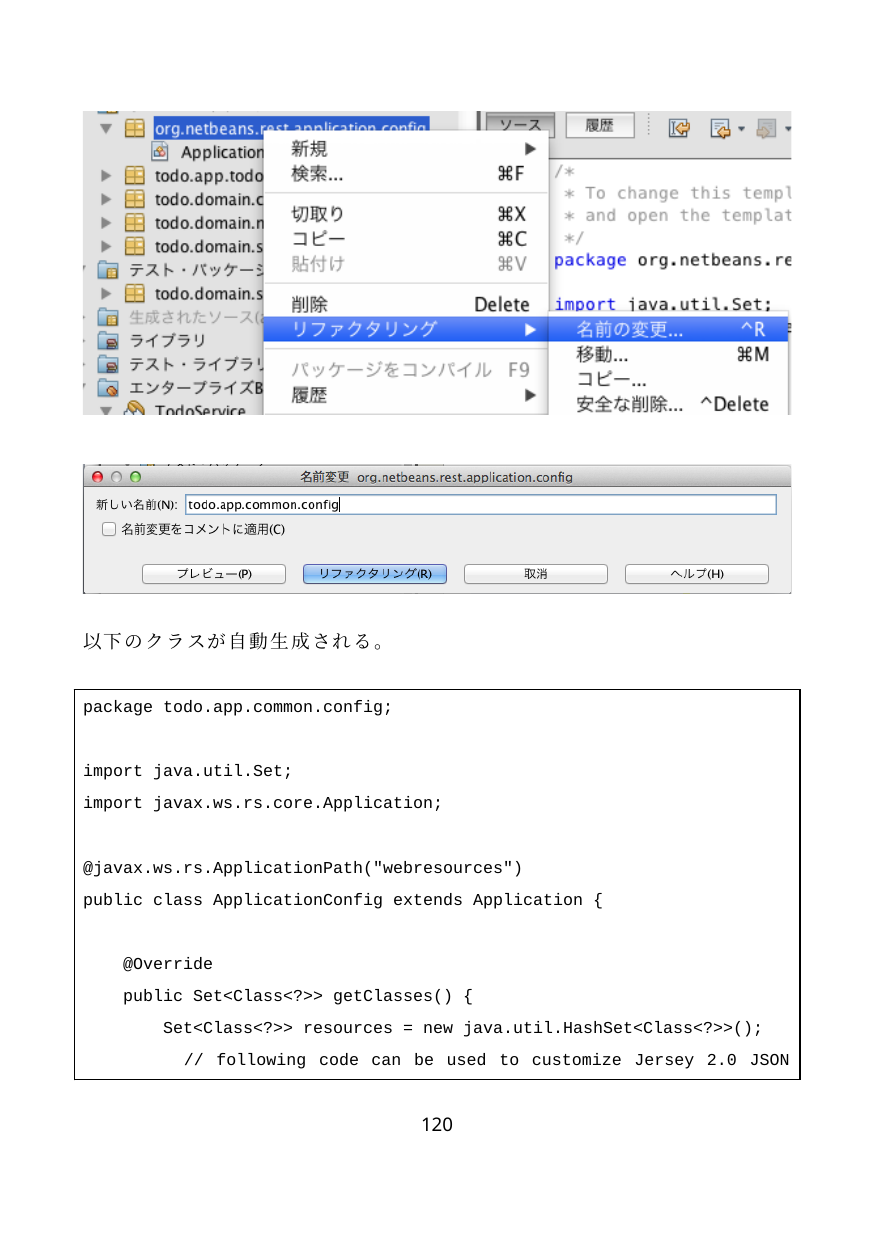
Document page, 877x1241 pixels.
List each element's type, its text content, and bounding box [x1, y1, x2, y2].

text 以下のクラスが自動生成される。 [83, 625, 791, 657]
text @javax.ws.rs.ApplicationPath("webresources") [83, 853, 791, 885]
text package todo.app.common.config; [75, 690, 799, 724]
text Set<Class<?>> resources = new java.util.HashSet<Class<?>>(); [83, 1013, 791, 1042]
picture [82, 111, 792, 415]
text import javax.ws.rs.core.Application; [83, 788, 791, 821]
picture [82, 464, 792, 594]
text import java.util.Set; [83, 756, 791, 788]
text public Set<Class<?>> getClasses() { [83, 981, 791, 1013]
text public class ApplicationConfig extends Application { [83, 885, 791, 917]
text @Override [83, 949, 791, 981]
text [75, 1042, 799, 1079]
